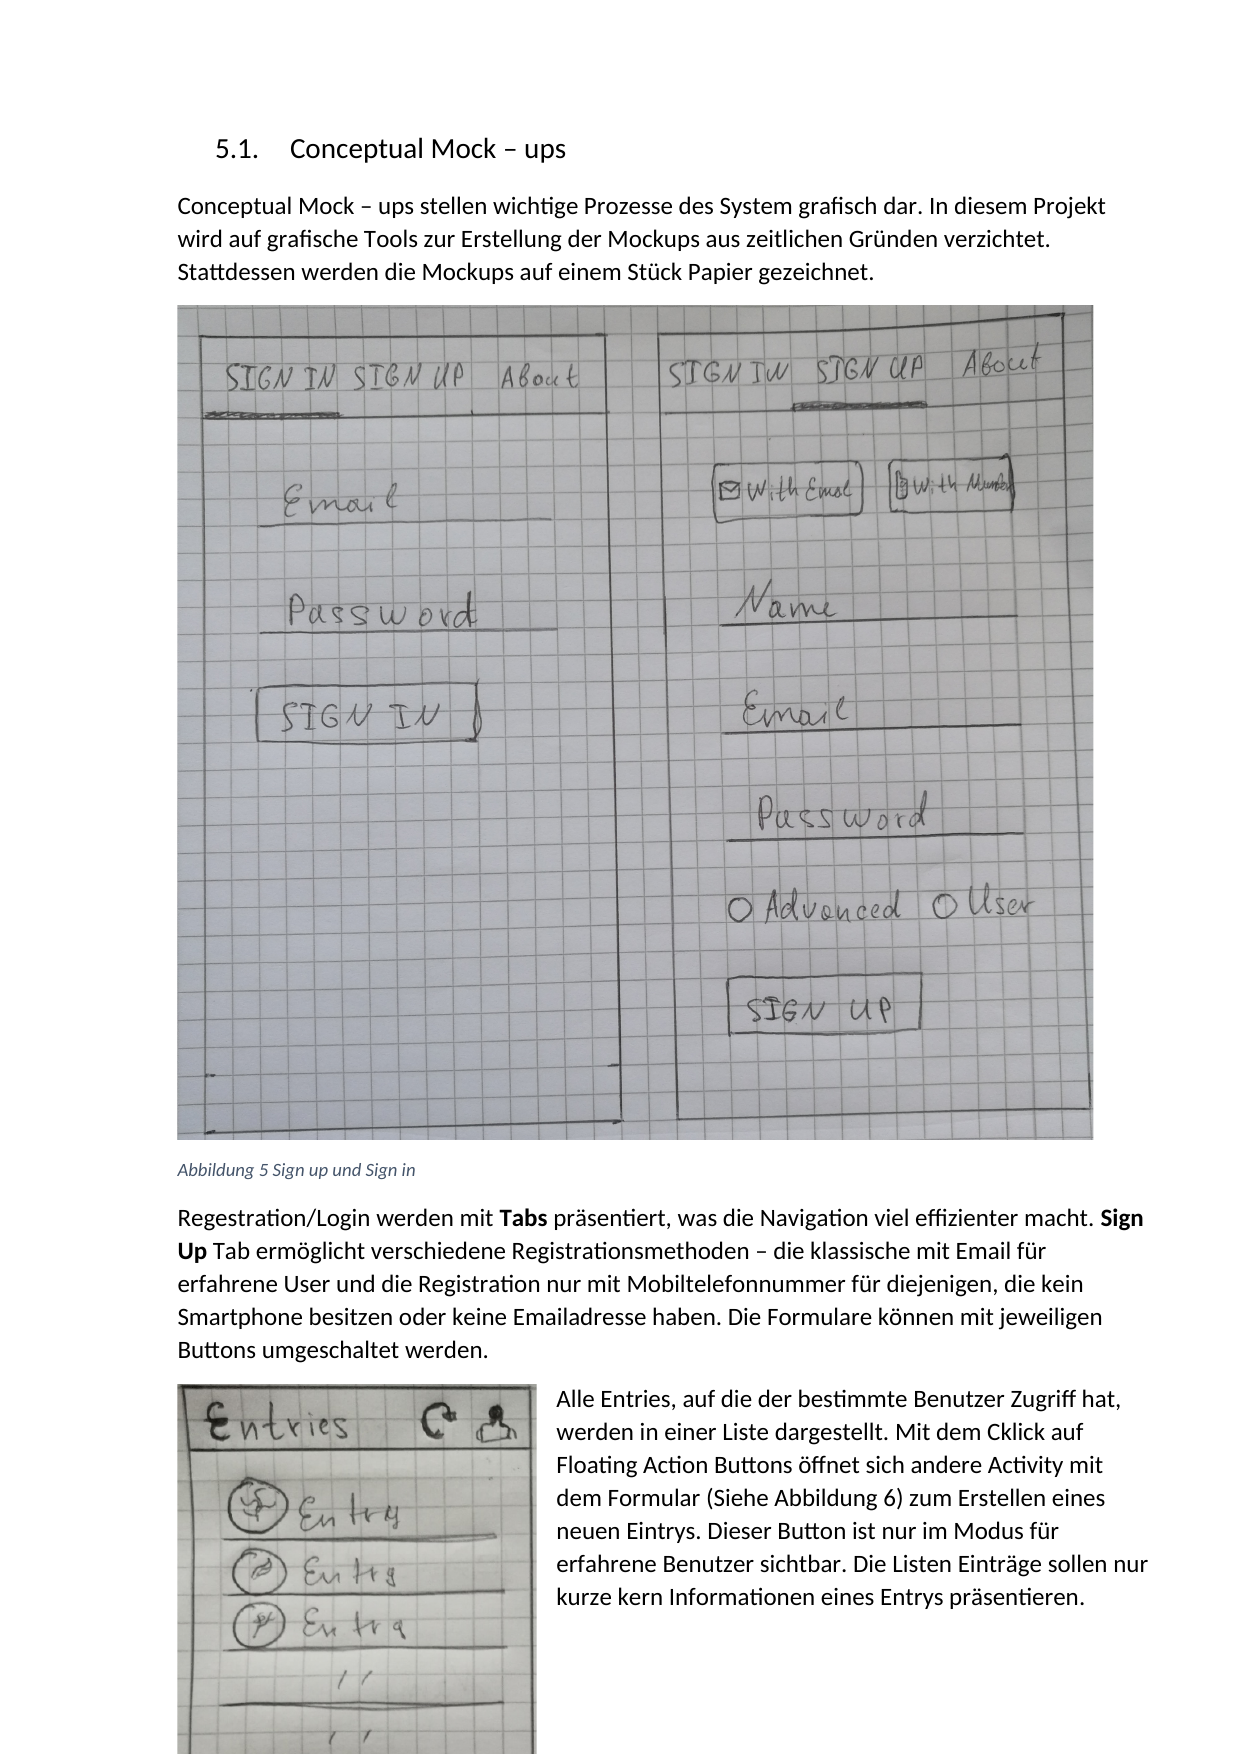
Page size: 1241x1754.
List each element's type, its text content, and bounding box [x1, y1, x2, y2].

subtitle Conceptual Mock – ups [215, 130, 1152, 165]
text Abbildung 5 Sign up und Sign in [177, 1159, 1152, 1182]
text Alle Entries, auf die der bestimmte Benutzer Zugriff hat, werden in einer Liste dargestellt. Mit dem Cklick auf Floating Action Buttons öffnet sich andere Activity mit dem Formular (Siehe Abbildung 6) zum Erstellen eines neuen Eintrys. Dieser Button ist nur im Modus für erfahrene Benutzer sichtbar. Die Listen Einträge sollen nur kurze kern Informationen eines Entrys präsentieren. [537, 1384, 1152, 1612]
text Regestration/Login werden mit Tabs präsentiert, was die Navigation viel effizienter macht. Sign Up Tab ermöglicht verschiedene Registrationsmethoden – die klassische mit Email für erfahrene User und die Registration nur mit Mobiltelefonnummer für diejenigen, die kein Smartphone besitzen oder keine Emailadresse haben. Die Formulare können mit jeweiligen Buttons umgeschaltet werden. [177, 1202, 1152, 1364]
picture [177, 1384, 537, 1754]
picture [177, 305, 1094, 1140]
text Conceptual Mock – ups stellen wichtige Prozesse des System grafisch dar. In diesem Projekt wird auf grafische Tools zur Erstellung der Mockups aus zeitlichen Gründen verzichtet. Stattdessen werden die Mockups auf einem Stück Papier gezeichnet. [177, 190, 1152, 287]
